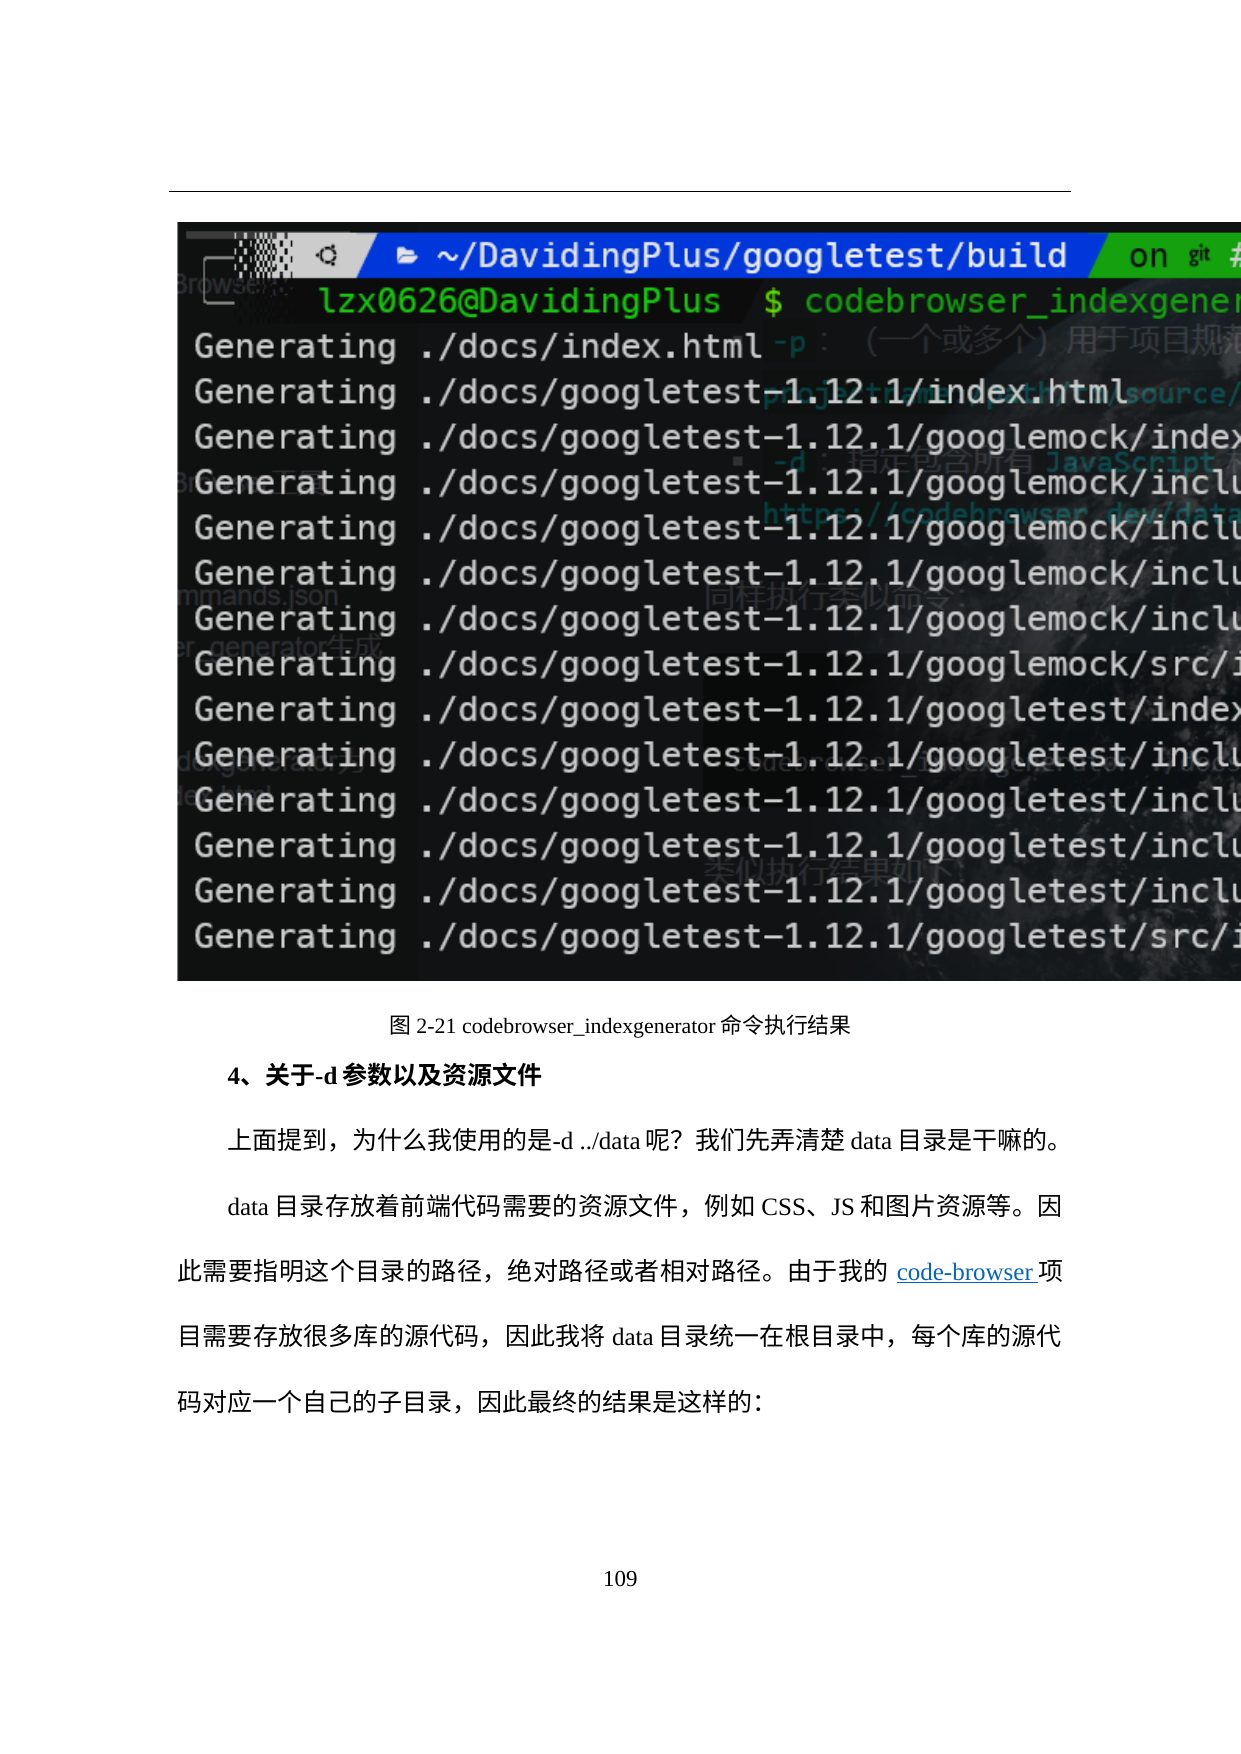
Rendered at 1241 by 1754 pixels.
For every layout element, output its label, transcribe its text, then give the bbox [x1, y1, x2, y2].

text 4、关于-d参数以及资源文件 [177, 1041, 1063, 1106]
picture [177, 222, 1241, 981]
text data目录存放着前端代码需要的资源文件，例如CSS、JS和图片资源等。因此需要指明这个目录的路径，绝对路径或者相对路径。由于我的code-browser项目需要存放很多库的源代码，因此我将data目录统一在根目录中，每个库的源代码对应一个自己的子目录，因此最终的结果是这样的： [177, 1171, 1063, 1433]
text 上面提到，为什么我使用的是-d ../data呢？我们先弄清楚data目录是干嘛的。 [177, 1106, 1063, 1171]
text 图 2-21 codebrowser_indexgenerator命令执行结果 [177, 981, 1063, 1041]
